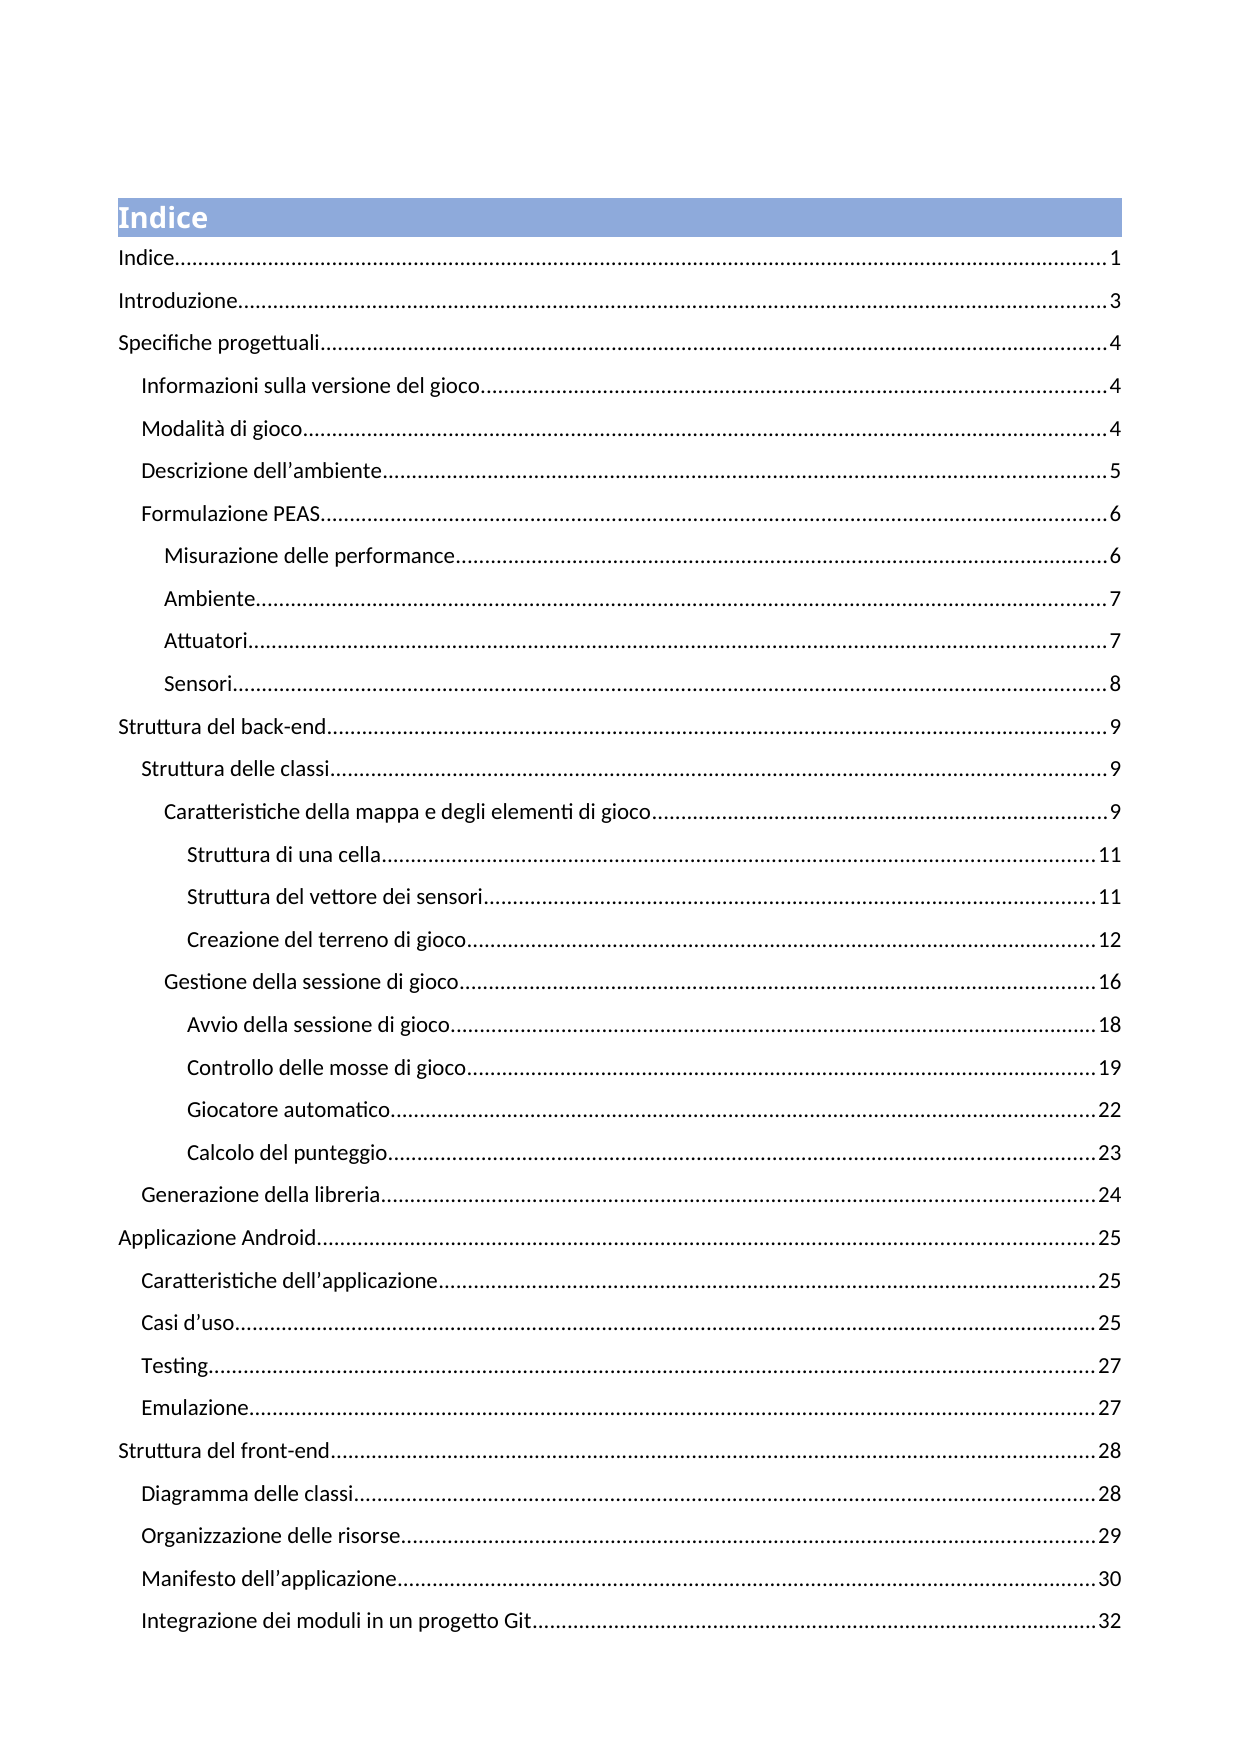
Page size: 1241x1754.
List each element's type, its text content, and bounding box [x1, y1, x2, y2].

text Emulazione 27 [141, 1393, 1122, 1422]
subtitle Indice [118, 198, 1122, 237]
text Avvio della sessione di gioco 18 [187, 1010, 1122, 1038]
text Integrazione dei moduli in un progetto Git 32 [141, 1607, 1122, 1634]
text Struttura delle classi 9 [141, 754, 1122, 782]
text Diagramma delle classi 28 [141, 1479, 1122, 1507]
text Descrizione dell’ambiente 5 [141, 456, 1122, 484]
text Introduzione 3 [118, 286, 1122, 314]
text Ambiente 7 [164, 584, 1122, 612]
text Creazione del terreno di gioco 12 [187, 925, 1122, 953]
text Giocatore automatico 22 [187, 1095, 1122, 1123]
text Manifesto dell’applicazione 30 [141, 1564, 1122, 1592]
text Gestione della sessione di gioco 16 [164, 967, 1122, 996]
text Indice 1 [118, 243, 1122, 271]
text Attuatori 7 [164, 627, 1122, 655]
text Caratteristiche della mappa e degli elementi di gioco 9 [164, 797, 1122, 825]
text Misurazione delle performance 6 [164, 541, 1122, 569]
text Testing 27 [141, 1351, 1122, 1379]
text Informazioni sulla versione del gioco 4 [141, 371, 1122, 399]
text Struttura del vettore dei sensori 11 [187, 882, 1122, 910]
text Casi d’uso 25 [141, 1308, 1122, 1336]
text Controllo delle mosse di gioco 19 [187, 1053, 1122, 1081]
text Struttura del back-end 9 [118, 712, 1122, 740]
text Calcolo del punteggio 23 [187, 1138, 1122, 1166]
text Formulazione PEAS 6 [141, 499, 1122, 527]
text Sensori 8 [164, 669, 1122, 697]
text Specifiche progettuali 4 [118, 328, 1122, 356]
text Organizzazione delle risorse 29 [141, 1521, 1122, 1549]
text Struttura del front-end 28 [118, 1436, 1122, 1464]
text Applicazione Android 25 [118, 1223, 1122, 1251]
text Modalità di gioco 4 [141, 414, 1122, 442]
text Struttura di una cella 11 [187, 840, 1122, 868]
text Caratteristiche dell’applicazione 25 [141, 1266, 1122, 1294]
text Generazione della libreria 24 [141, 1181, 1122, 1208]
